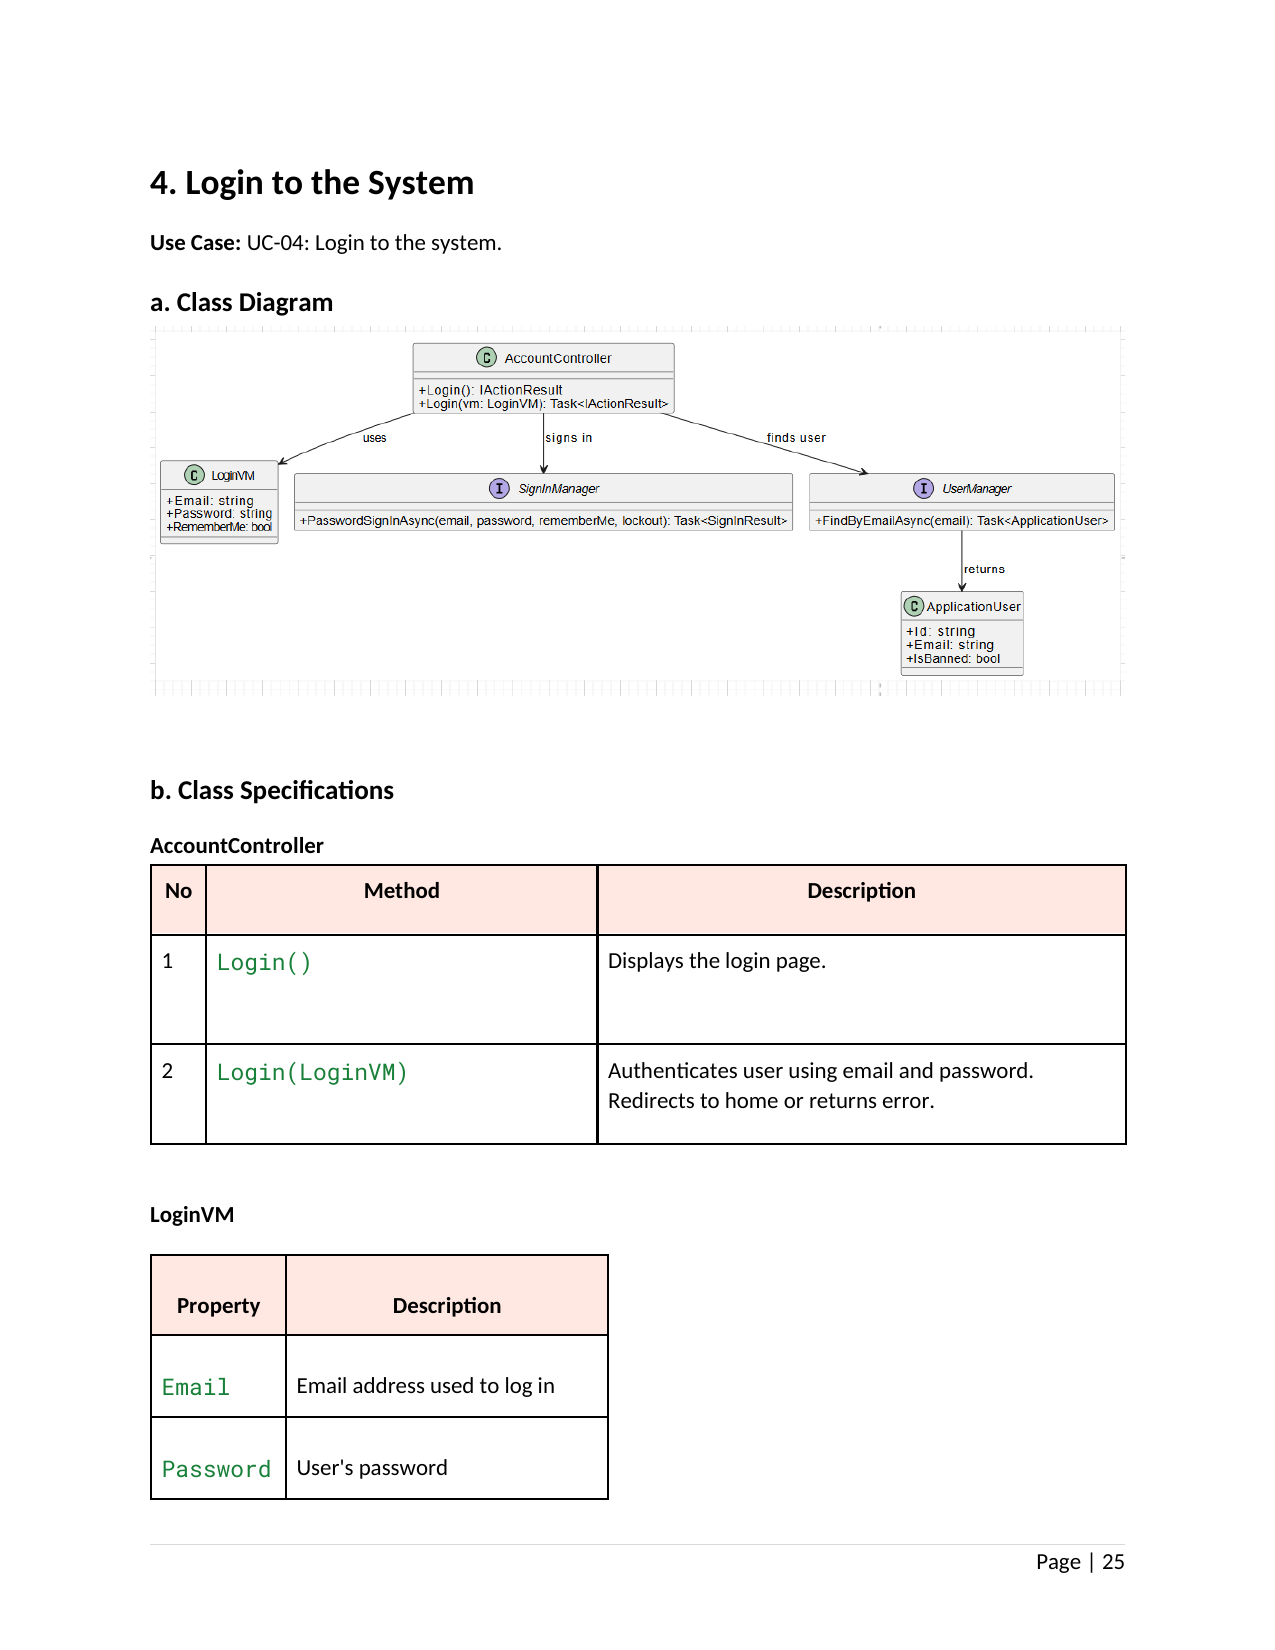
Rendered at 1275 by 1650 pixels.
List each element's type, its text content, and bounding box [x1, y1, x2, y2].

table_header Method [207, 866, 596, 933]
table_cell Login() [207, 936, 596, 1043]
table_cell Displays the login page. [599, 936, 1125, 1043]
table_cell [287, 1418, 607, 1498]
table_header No [152, 866, 205, 933]
table_cell [287, 1336, 607, 1416]
table_cell [152, 1336, 285, 1416]
table_cell Login(LoginVM) [207, 1045, 596, 1143]
table_cell 2 [152, 1045, 205, 1143]
table_cell [152, 1418, 285, 1498]
picture [150, 326, 1125, 696]
table_header [152, 1256, 285, 1334]
table_header Description [599, 866, 1125, 933]
table_cell Authenticates user using email and password. Redirects to home or returns error. [599, 1045, 1125, 1143]
subtitle b. Class Specifications [150, 773, 1125, 807]
text Use Case: UC-04: Login to the system. [150, 228, 1125, 256]
subtitle a. Class Diagram [150, 285, 1125, 318]
table_cell 1 [152, 936, 205, 1043]
subtitle 4. Login to the System [150, 160, 1125, 203]
table_header [287, 1256, 607, 1334]
